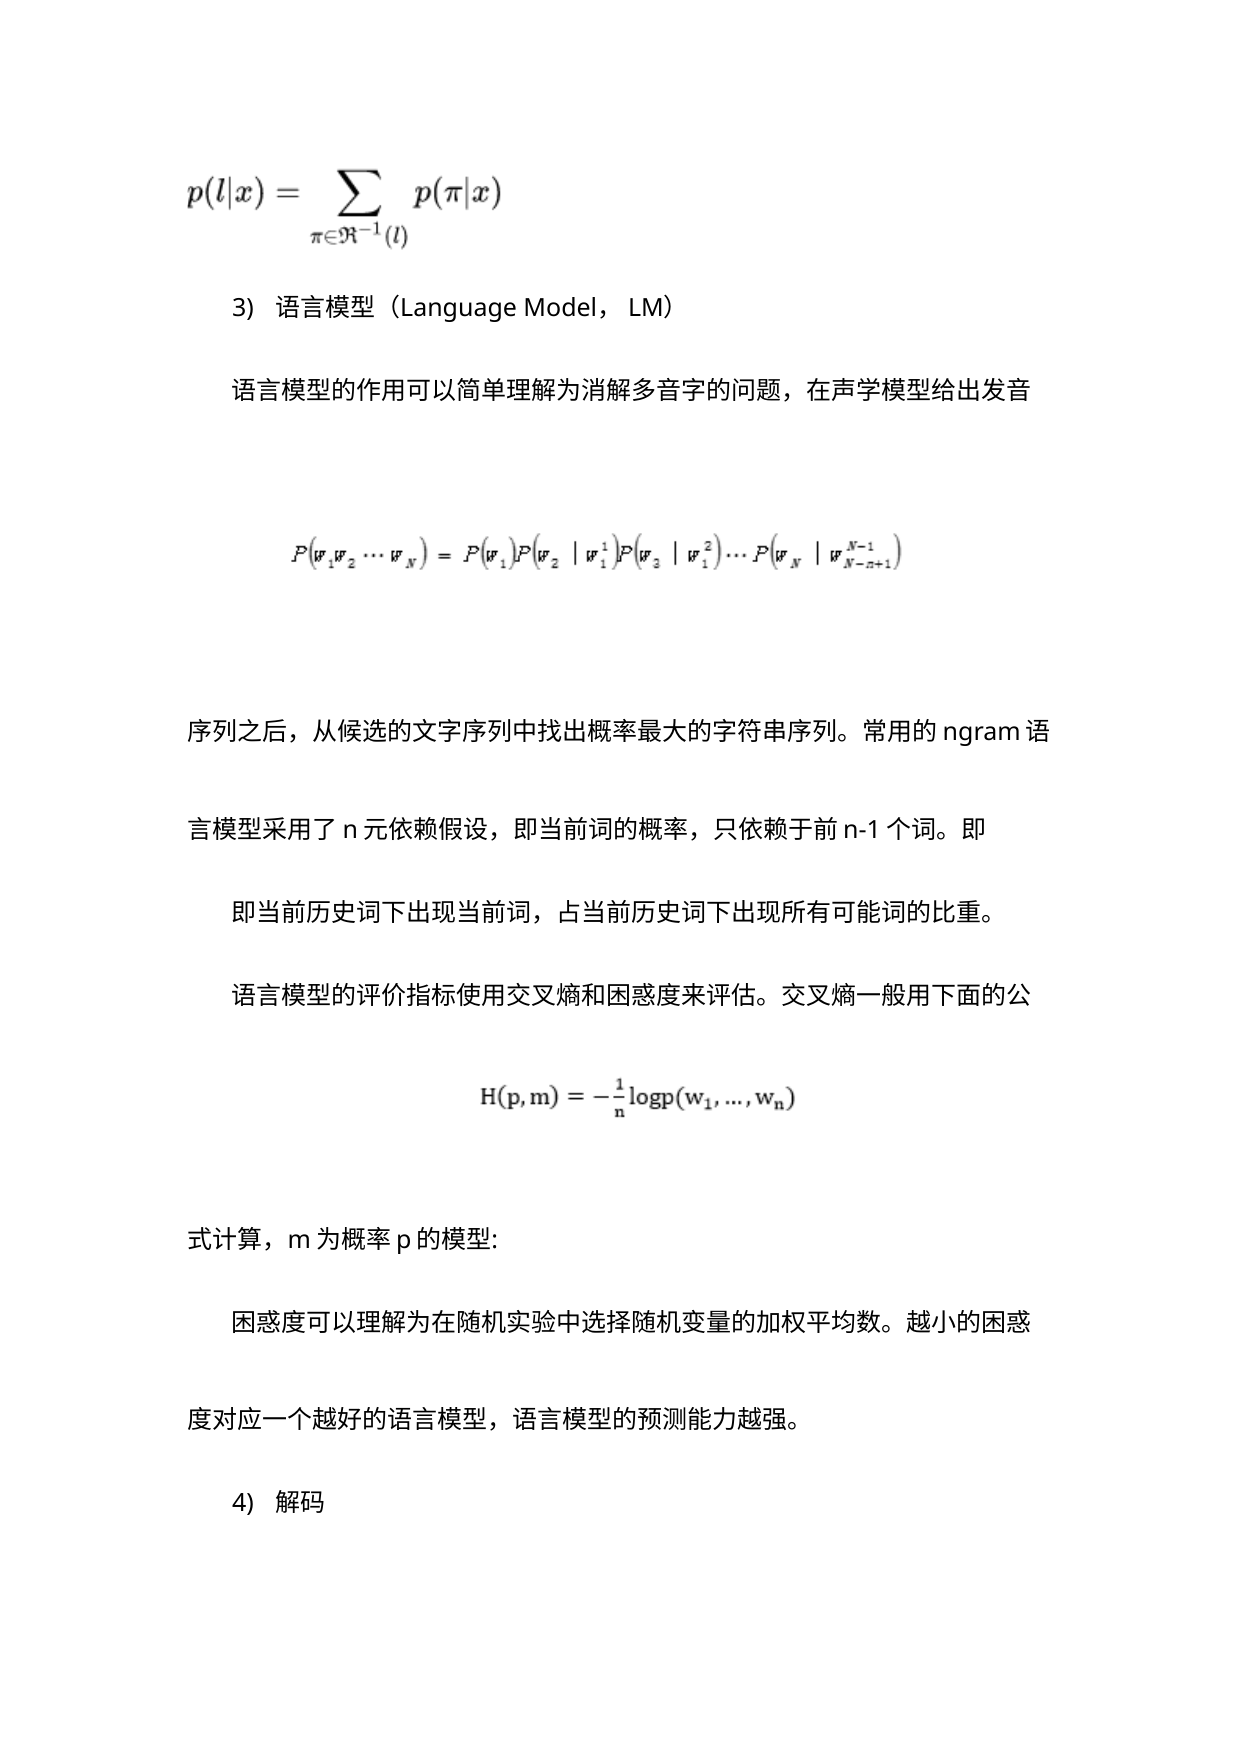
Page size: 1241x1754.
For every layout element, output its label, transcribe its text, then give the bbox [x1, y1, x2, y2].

picture [226, 502, 961, 611]
text 语言模型的作用可以简单理解为消解多音字的问题，在声学模型给出发音序列之后，从候选的文字序列中找出概率最大的字符串序列。常用的ngram语言模型采用了n元依赖假设，即当前词的概率，只依赖于前n-1个词。即 [187, 356, 1053, 860]
text 语言模型的评价指标使用交叉熵和困惑度来评估。交叉熵一般用下面的公式计算，m为概率p的模型: [187, 961, 1053, 1270]
list 语言模型（Language Model， LM） [187, 273, 1053, 338]
picture [187, 166, 505, 256]
text 困惑度可以理解为在随机实验中选择随机变量的加权平均数。越小的困惑度对应一个越好的语言模型，语言模型的预测能力越强。 [187, 1288, 1053, 1450]
text 即当前历史词下出现当前词，占当前历史词下出现所有可能词的比重。 [187, 878, 1053, 943]
list 解码 [187, 1468, 1053, 1533]
picture [448, 1064, 831, 1138]
